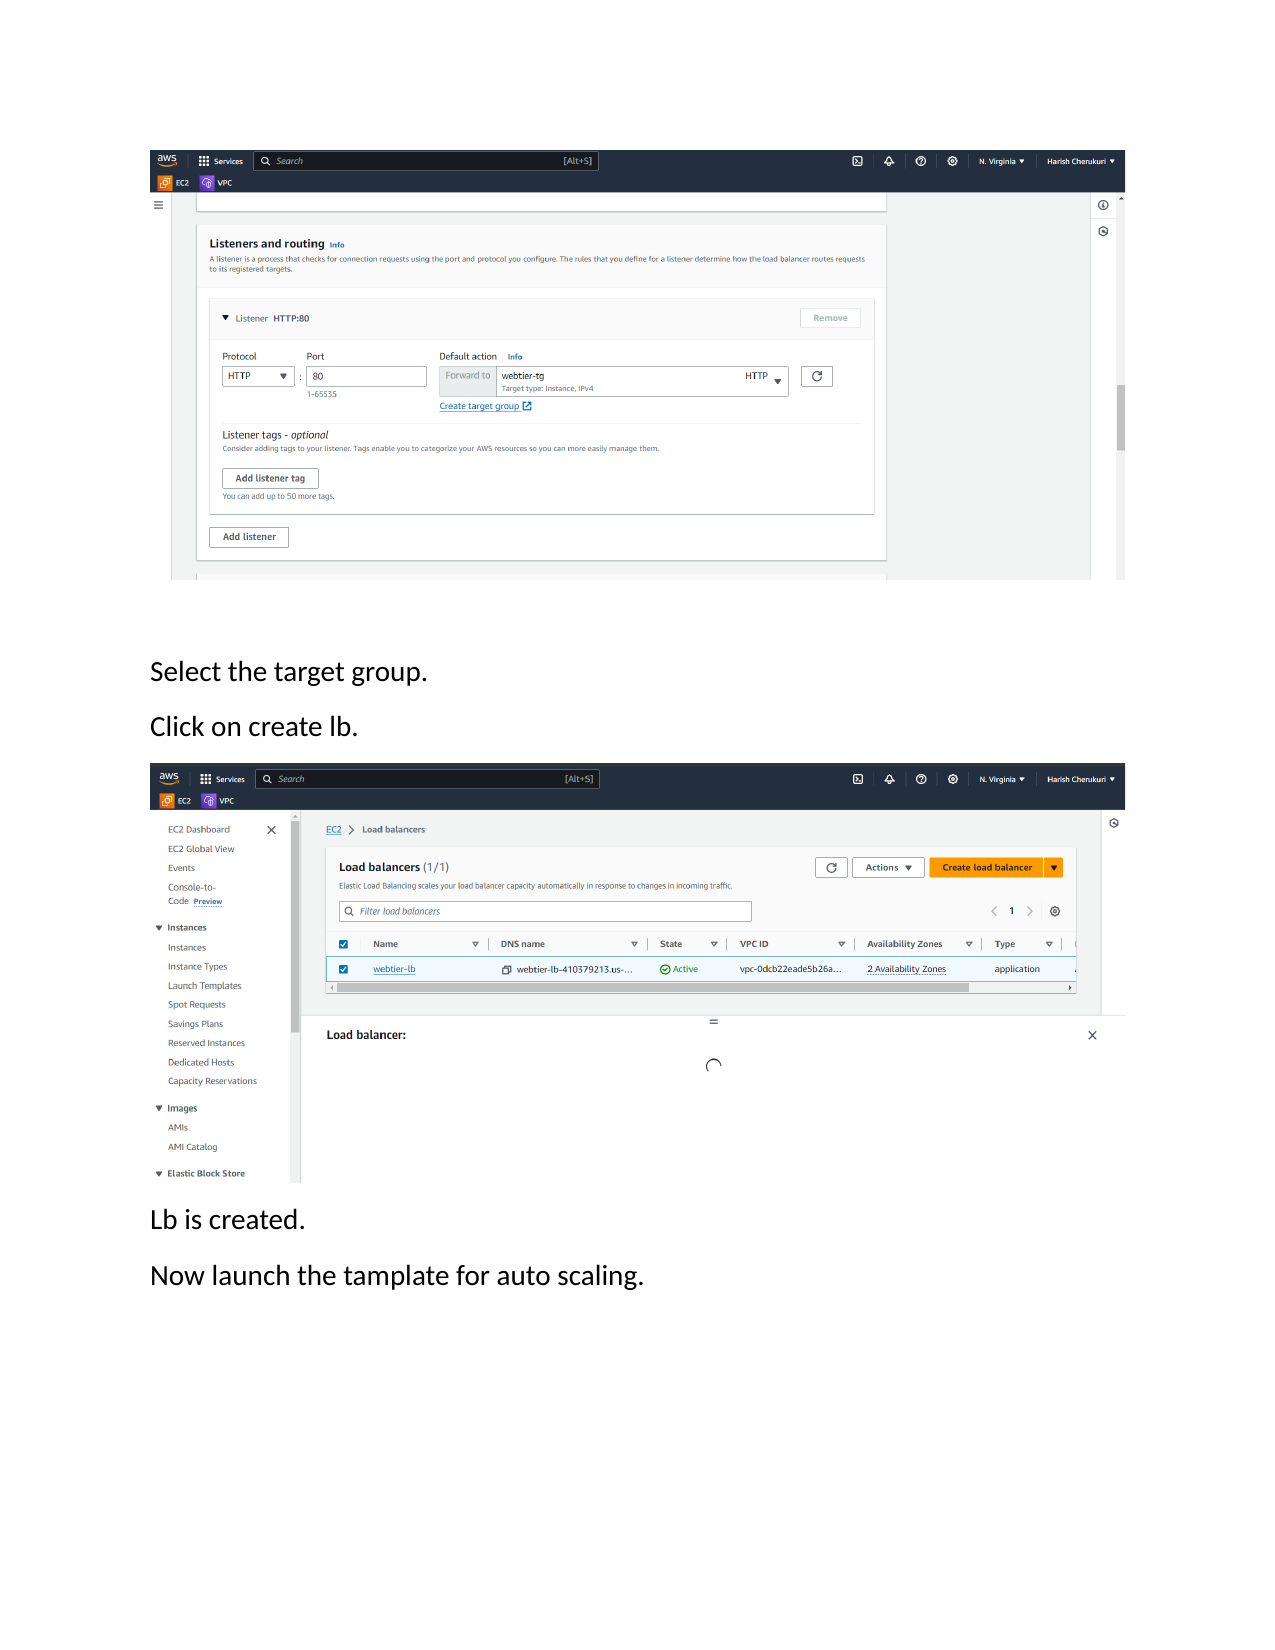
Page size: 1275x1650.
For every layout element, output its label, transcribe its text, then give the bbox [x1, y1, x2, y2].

text Lb is created. [150, 1201, 1125, 1237]
picture [150, 150, 1125, 580]
text Select the target group. [150, 653, 1125, 689]
text Click on create lb. [150, 708, 1125, 744]
picture [150, 763, 1125, 1183]
text Now launch the tamplate for auto scaling. [150, 1257, 1125, 1292]
